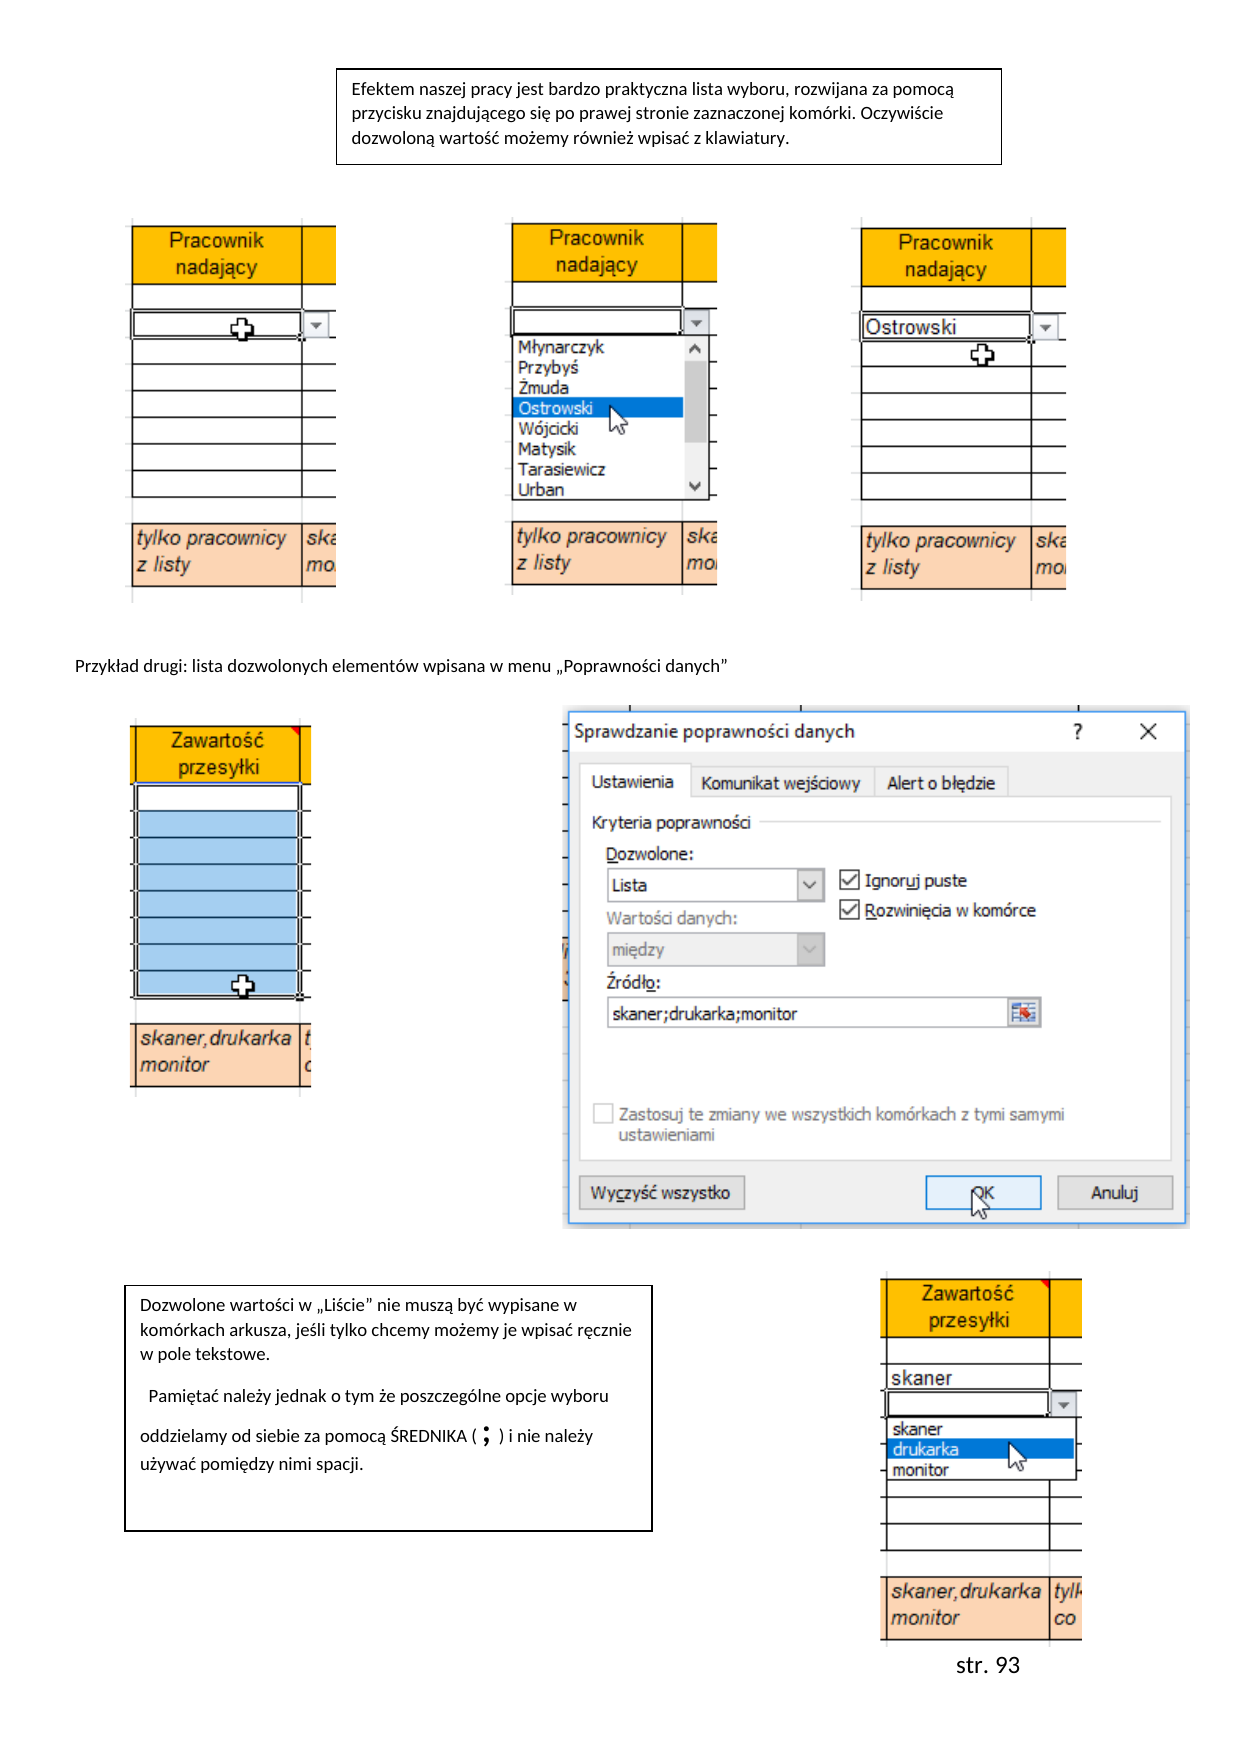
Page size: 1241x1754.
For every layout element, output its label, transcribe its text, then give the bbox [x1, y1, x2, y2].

picture [850, 217, 1067, 601]
picture [562, 705, 1190, 1229]
text Przykład drugi: lista dozwolonych elementów wpisana w menu „Poprawności danych” [75, 654, 1165, 677]
picture [129, 718, 312, 1097]
picture [125, 218, 336, 603]
picture [504, 217, 718, 595]
picture [880, 1271, 1082, 1647]
